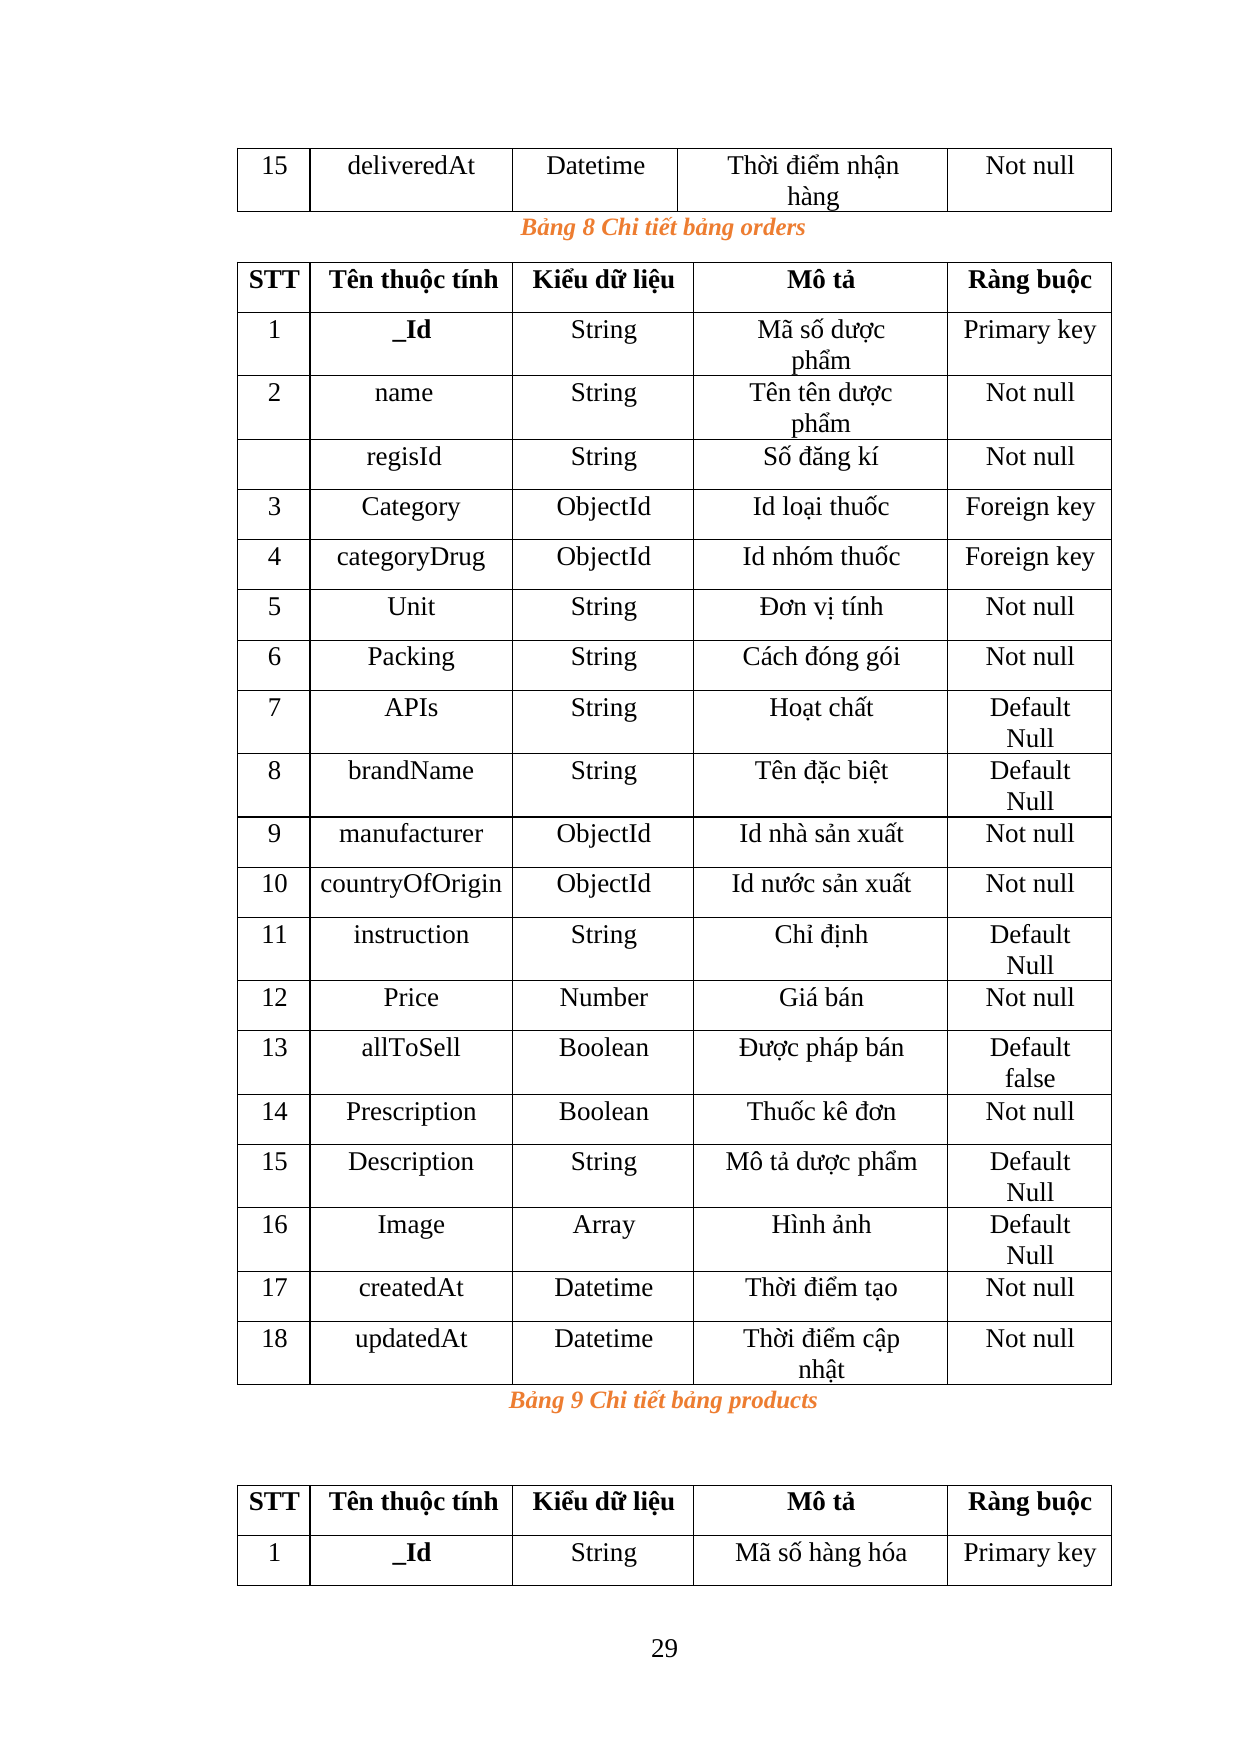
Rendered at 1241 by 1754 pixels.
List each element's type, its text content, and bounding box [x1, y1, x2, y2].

table_cell countryOfOrigin [311, 868, 512, 917]
table_cell ObjectId [513, 818, 693, 867]
table_cell 14 [238, 1095, 309, 1144]
table_cell Chỉ định [694, 918, 947, 980]
table_cell Id nhà sản xuất [694, 818, 947, 867]
table_cell 16 [238, 1208, 309, 1271]
table_cell 15 [238, 149, 309, 211]
table_cell Datetime [513, 149, 677, 211]
table_cell Thời điểm nhận hàng [678, 149, 947, 211]
table_cell manufacturer [311, 818, 512, 867]
table_header Kiểu dữ liệu [513, 263, 693, 312]
table_header Tên thuộc tính [311, 1486, 512, 1535]
table_cell 11 [238, 918, 309, 980]
table_cell createdAt [311, 1272, 512, 1321]
table_cell String [513, 440, 693, 489]
table_cell ObjectId [513, 868, 693, 917]
table_cell Not null [948, 641, 1111, 690]
table_cell Default Null [948, 1145, 1111, 1207]
table_cell Boolean [513, 1031, 693, 1094]
table_cell Not null [948, 1322, 1111, 1384]
table_cell Foreign key [948, 490, 1111, 539]
table_cell ObjectId [513, 490, 693, 539]
table_cell String [513, 590, 693, 639]
table_cell Packing [311, 641, 512, 690]
table_cell Datetime [513, 1272, 693, 1321]
table_cell 1 [238, 313, 309, 375]
table_cell Hoạt chất [694, 691, 947, 753]
table_cell Thuốc kê đơn [694, 1095, 947, 1144]
table_cell 13 [238, 1031, 309, 1094]
table_cell name [311, 376, 512, 439]
table_cell _Id [311, 1536, 512, 1585]
table_cell Default Null [948, 691, 1111, 753]
table_cell allToSell [311, 1031, 512, 1094]
table_cell Được pháp bán [694, 1031, 947, 1094]
table_cell Image [311, 1208, 512, 1271]
table_cell Description [311, 1145, 512, 1207]
table_header Ràng buộc [948, 1486, 1111, 1535]
table_cell Default Null [948, 918, 1111, 980]
table_cell Primary key [948, 1536, 1111, 1585]
table_cell String [513, 313, 693, 375]
table_cell Not null [948, 981, 1111, 1030]
table_cell String [513, 691, 693, 753]
table_cell Id nhóm thuốc [694, 540, 947, 589]
table_cell Not null [948, 440, 1111, 489]
table_cell String [513, 1536, 693, 1585]
table_cell 3 [238, 490, 309, 539]
table_cell Number [513, 981, 693, 1030]
table_cell String [513, 376, 693, 439]
table_cell 5 [238, 590, 309, 639]
table_header Kiểu dữ liệu [513, 1486, 693, 1535]
table_cell Cách đóng gói [694, 641, 947, 690]
table_cell Default Null [948, 1208, 1111, 1271]
table_cell deliveredAt [311, 149, 512, 211]
table_cell Mã số dược phẩm [694, 313, 947, 375]
table_cell Mã số hàng hóa [694, 1536, 947, 1585]
table_cell 9 [238, 818, 309, 867]
table_cell String [513, 918, 693, 980]
table_cell Not null [948, 1272, 1111, 1321]
table_cell Đơn vị tính [694, 590, 947, 639]
table_header Tên thuộc tính [311, 263, 512, 312]
table_cell Not null [948, 818, 1111, 867]
table_cell 2 [238, 376, 309, 439]
table_cell String [513, 641, 693, 690]
table_cell _Id [311, 313, 512, 375]
table_cell 18 [238, 1322, 309, 1384]
table_cell Datetime [513, 1322, 693, 1384]
table_cell Not null [948, 868, 1111, 917]
table_header Ràng buộc [948, 263, 1111, 312]
table_cell APIs [311, 691, 512, 753]
table_cell Tên đặc biệt [694, 754, 947, 816]
table_cell Primary key [948, 313, 1111, 375]
table_cell Thời điểm tạo [694, 1272, 947, 1321]
table_cell String [513, 754, 693, 816]
table_cell Mô tả dược phẩm [694, 1145, 947, 1207]
table_cell Hình ảnh [694, 1208, 947, 1271]
table_cell Default false [948, 1031, 1111, 1094]
table_cell Số đăng kí [694, 440, 947, 489]
table_cell ObjectId [513, 540, 693, 589]
table_cell updatedAt [311, 1322, 512, 1384]
text Bảng 10 Chi tiết bảng products [236, 1385, 1092, 1414]
table_cell Giá bán [694, 981, 947, 1030]
table_cell regisId [311, 440, 512, 489]
table_cell Thời điểm cập nhật [694, 1322, 947, 1384]
table_cell 4 [238, 540, 309, 589]
table_cell String [513, 1145, 693, 1207]
table_cell Not null [948, 590, 1111, 639]
table_cell Prescription [311, 1095, 512, 1144]
text Bảng 9 Chi tiết bảng orders [236, 212, 1092, 241]
table_header Mô tả [694, 1486, 947, 1535]
table_cell Foreign key [948, 540, 1111, 589]
table_cell Tên tên dược phẩm [694, 376, 947, 439]
table_cell Id nước sản xuất [694, 868, 947, 917]
table_cell [238, 440, 309, 489]
table_cell categoryDrug [311, 540, 512, 589]
table_cell Id loại thuốc [694, 490, 947, 539]
table_cell Unit [311, 590, 512, 639]
table_cell Default Null [948, 754, 1111, 816]
table_cell Price [311, 981, 512, 1030]
table_cell Array [513, 1208, 693, 1271]
table_cell Not null [948, 376, 1111, 439]
table_header Mô tả [694, 263, 947, 312]
table_cell 6 [238, 641, 309, 690]
table_header STT [238, 263, 309, 312]
table_cell 7 [238, 691, 309, 753]
table_cell Not null [948, 1095, 1111, 1144]
table_header STT [238, 1486, 309, 1535]
table_cell 17 [238, 1272, 309, 1321]
table_cell 8 [238, 754, 309, 816]
table_cell instruction [311, 918, 512, 980]
table_cell 1 [238, 1536, 309, 1585]
table_cell Category [311, 490, 512, 539]
table_cell Boolean [513, 1095, 693, 1144]
table_cell brandName [311, 754, 512, 816]
table_cell 15 [238, 1145, 309, 1207]
table_cell 10 [238, 868, 309, 917]
table_cell 12 [238, 981, 309, 1030]
table_cell Not null [948, 149, 1111, 211]
